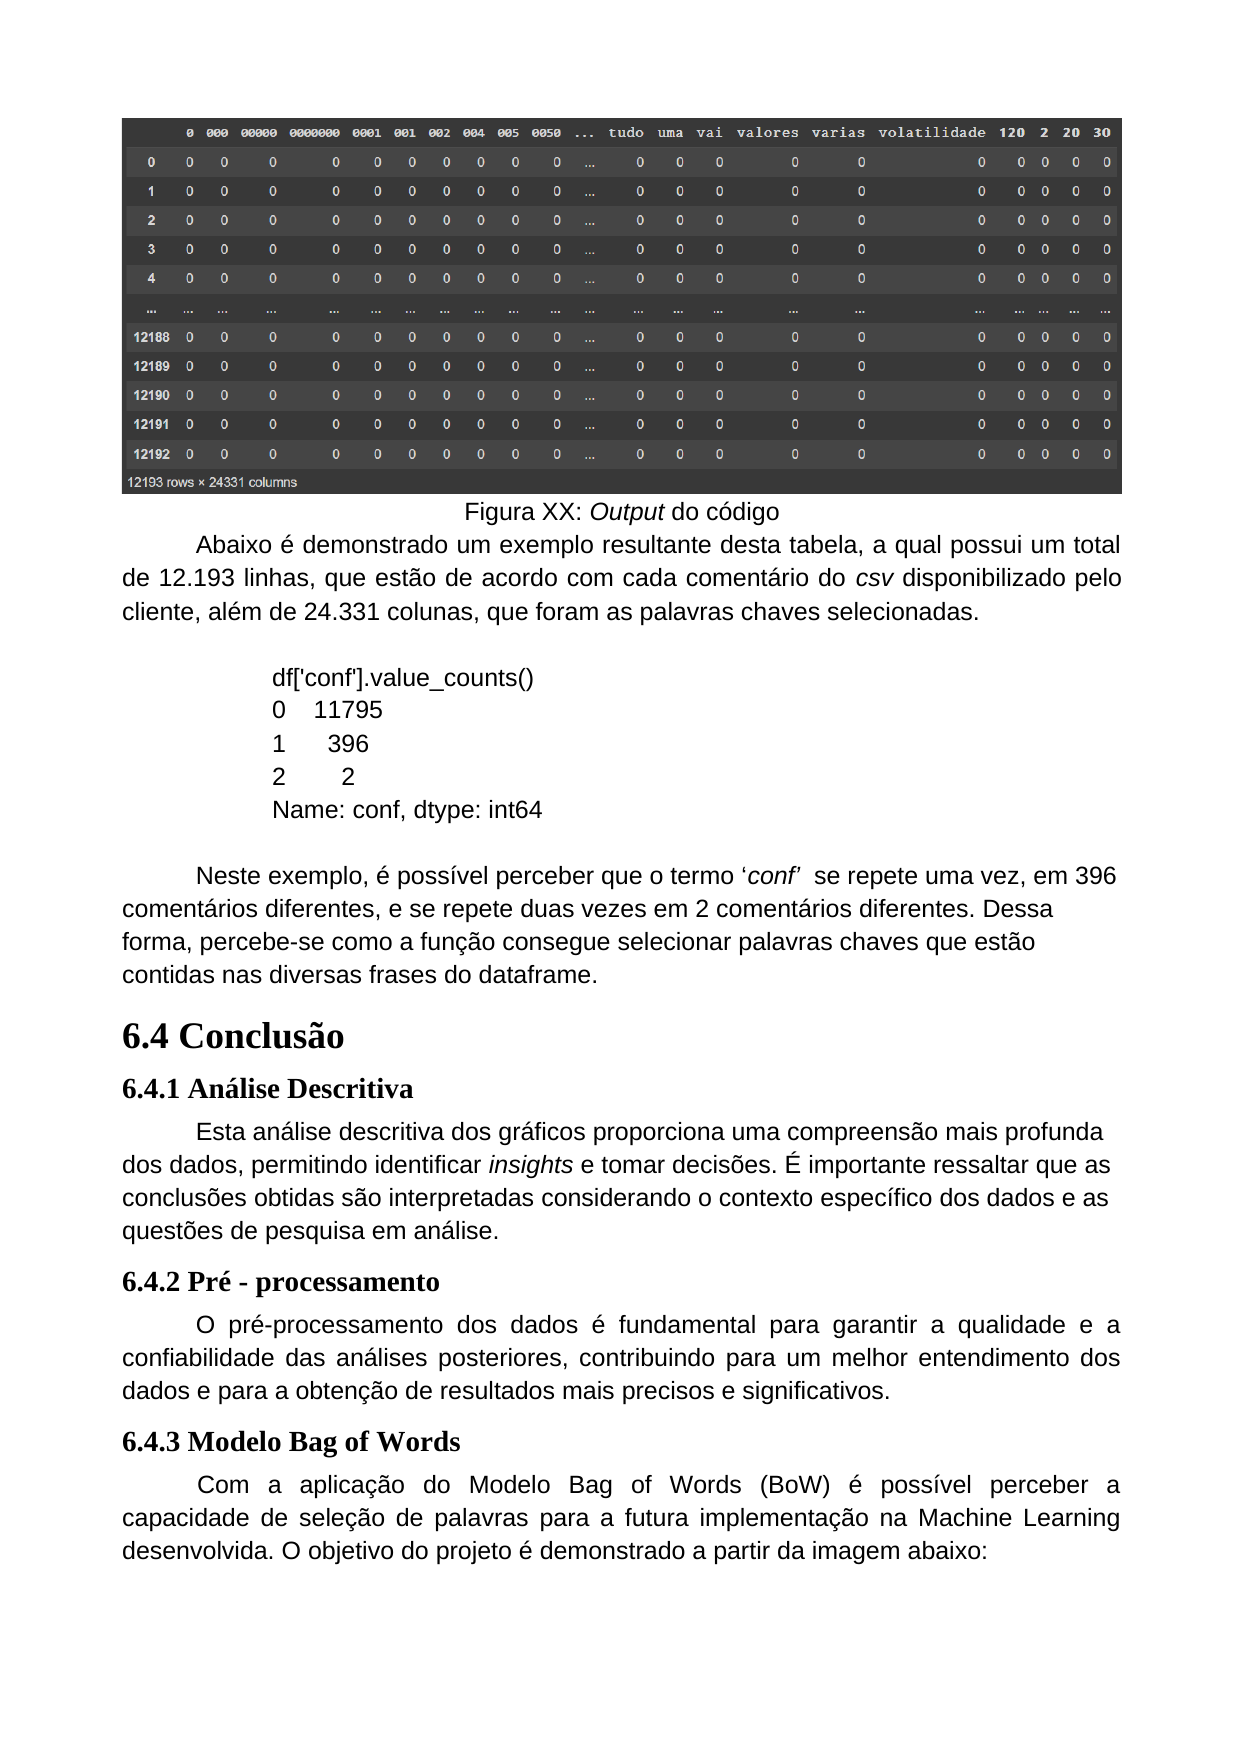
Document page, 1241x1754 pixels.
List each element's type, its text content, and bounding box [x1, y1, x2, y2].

subtitle 6.4.1 Análise Descritiva [122, 1071, 1122, 1105]
subtitle 6.4.2 Pré - processamento [122, 1264, 1122, 1297]
subtitle 6.4 Conclusão [122, 1013, 1122, 1057]
picture [121, 118, 1122, 494]
text Neste exemplo, é possível perceber que o termo ‘conf’ se repete uma vez, em 396 comentários diferentes, e se repete duas vezes em 2 comentários diferentes. Dessa forma, percebe-se como a função consegue selecionar palavras chaves que estão contidas nas diversas frases do dataframe. [122, 861, 1122, 988]
text Esta análise descritiva dos gráficos proporciona uma compreensão mais profunda dos dados, permitindo identificar insights e tomar decisões. É importante ressaltar que as conclusões obtidas são interpretadas considerando o contexto específico dos dados e as questões de pesquisa em análise. [122, 1117, 1122, 1245]
text Com a aplicação do Modelo Bag of Words (BoW) é possível perceber a capacidade de seleção de palavras para a futura implementação na Machine Learning desenvolvida. O objetivo do projeto é demonstrado a partir da imagem abaixo: [122, 1470, 1122, 1564]
text df['conf'].value_counts() [272, 662, 1122, 691]
text 0 11795 [272, 696, 1122, 724]
text 2 2 [272, 762, 1122, 790]
text Abaixo é demonstrado um exemplo resultante desta tabela, a qual possui um total de 12.193 linhas, que estão de acordo com cada comentário do csv disponibilizado pelo cliente, além de 24.331 colunas, que foram as palavras chaves selecionadas. [122, 530, 1122, 625]
text O pré-processamento dos dados é fundamental para garantir a qualidade e a confiabilidade das análises posteriores, contribuindo para um melhor entendimento dos dados e para a obtenção de resultados mais precisos e significativos. [122, 1310, 1122, 1405]
text 1 396 [272, 728, 1122, 757]
text Name: conf, dtype: int64 [272, 794, 1122, 823]
text Figura XX: Output do código [122, 497, 1122, 526]
subtitle 6.4.3 Modelo Bag of Words [122, 1424, 1122, 1457]
